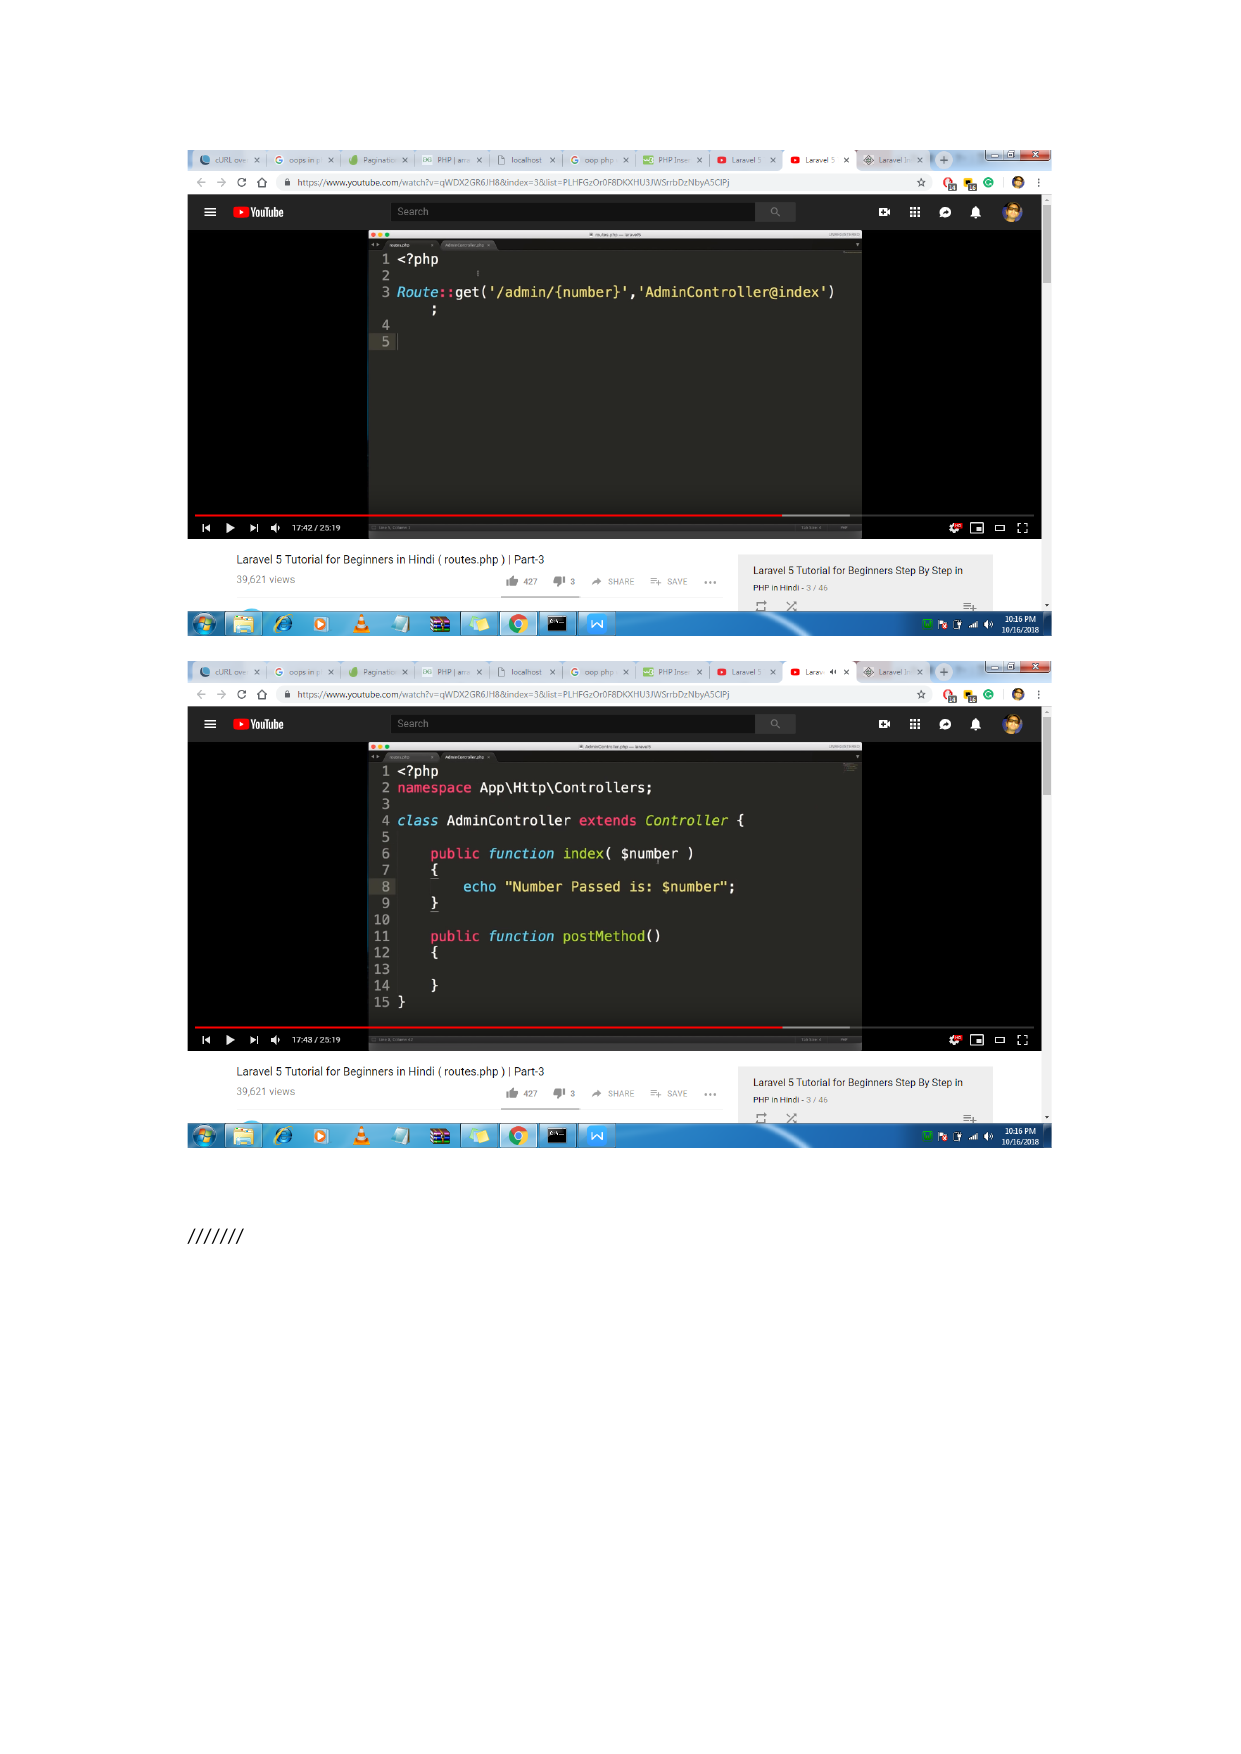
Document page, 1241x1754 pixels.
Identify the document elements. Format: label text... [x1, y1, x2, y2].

picture [187, 661, 1052, 1148]
picture [187, 150, 1052, 636]
text /////// [187, 1223, 1053, 1249]
